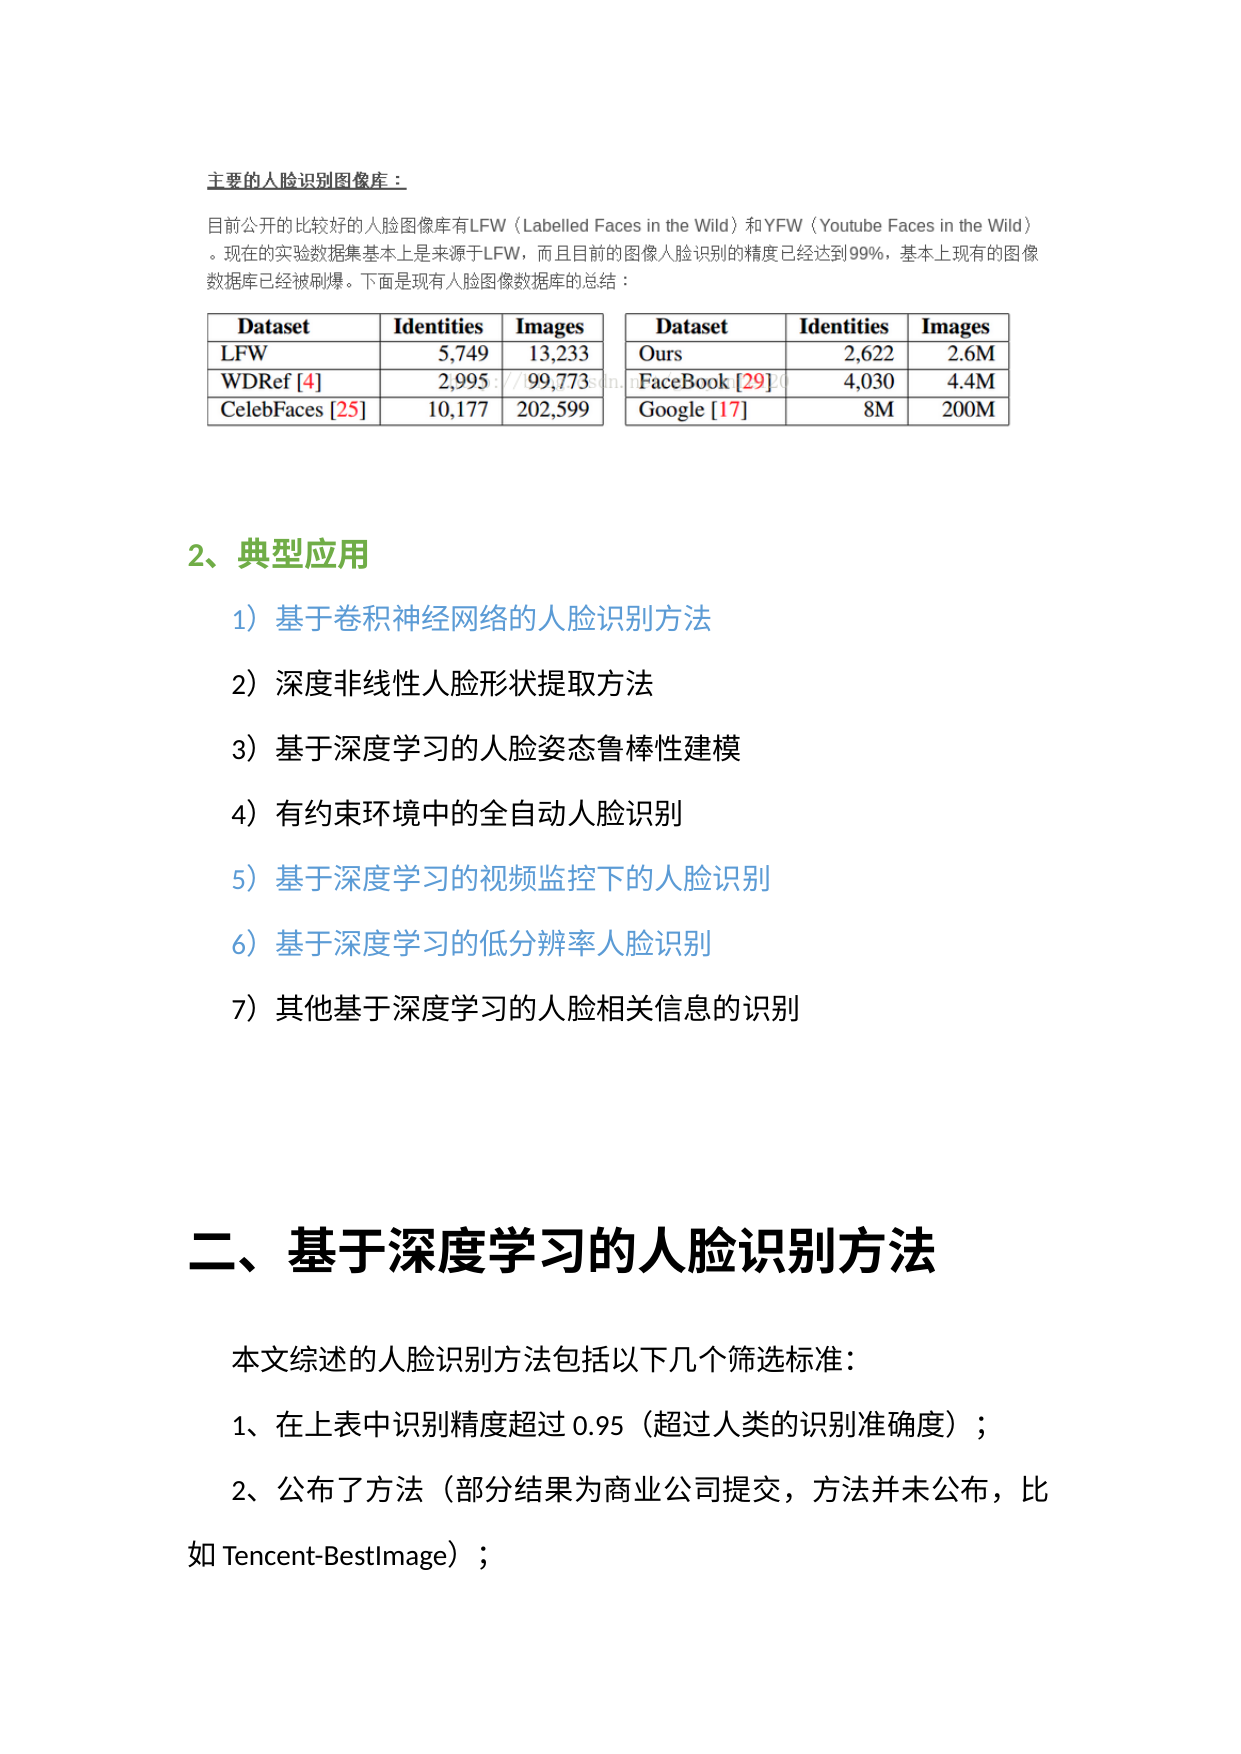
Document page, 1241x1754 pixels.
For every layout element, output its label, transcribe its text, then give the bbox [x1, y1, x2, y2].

text 本文综述的人脸识别方法包括以下几个筛选标准： [187, 1325, 1053, 1390]
text 2）深度非线性人脸形状提取方法 [187, 649, 1053, 714]
subtitle 二、基于深度学习的人脸识别方法 [187, 1199, 1053, 1296]
text 2、典型应用 [187, 519, 1053, 584]
text 1、在上表中识别精度超过0.95（超过人类的识别准确度）； [187, 1390, 1053, 1455]
text 2、公布了方法（部分结果为商业公司提交，方法并未公布，比如Tencent-BestImage）； [187, 1455, 1053, 1585]
text 3）基于深度学习的人脸姿态鲁棒性建模 [187, 714, 1053, 779]
text 4）有约束环境中的全自动人脸识别 [187, 779, 1053, 844]
picture [187, 162, 1053, 448]
text 6）基于深度学习的低分辨率人脸识别 [187, 909, 1053, 974]
text 5）基于深度学习的视频监控下的人脸识别 [187, 844, 1053, 909]
text 7）其他基于深度学习的人脸相关信息的识别 [187, 974, 1053, 1039]
text 1）基于卷积神经网络的人脸识别方法 [187, 584, 1053, 649]
